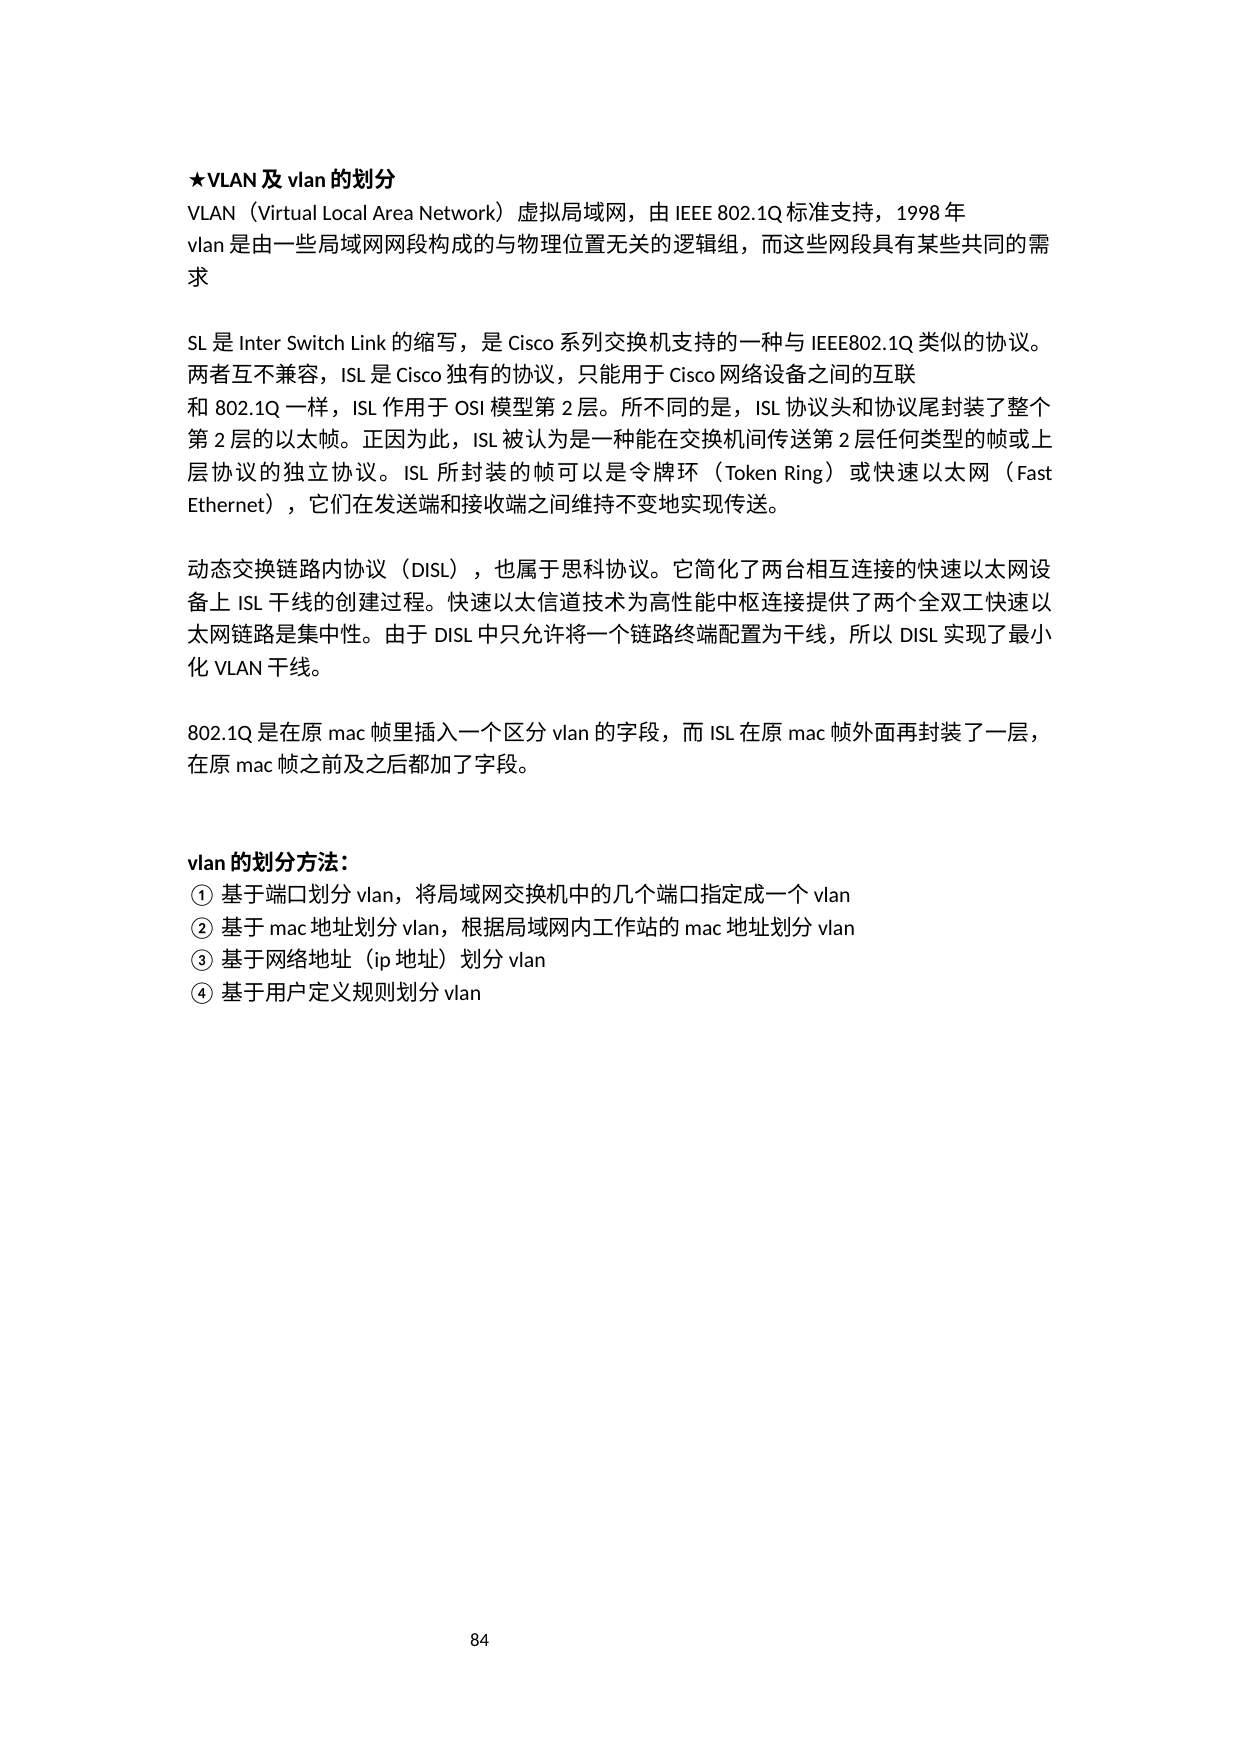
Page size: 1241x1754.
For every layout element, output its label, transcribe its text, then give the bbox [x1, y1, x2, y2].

text vlan的划分方法： [187, 844, 1053, 877]
text ②基于mac地址划分vlan，根据局域网内工作站的mac地址划分vlan [187, 909, 1053, 942]
text 和 802.1Q 一样，ISL 作用于 OSI 模型第2层。所不同的是，ISL 协议头和协议尾封装了整个第2层的以太帧。正因为此，ISL 被认为是一种能在交换机间传送第2层任何类型的帧或上层协议的独立协议。ISL 所封装的帧可以是令牌环（Token Ring）或快速以太网（Fast Ethernet），它们在发送端和接收端之间维持不变地实现传送。 [187, 389, 1053, 519]
text vlan是由一些局域网网段构成的与物理位置无关的逻辑组，而这些网段具有某些共同的需求 [187, 227, 1053, 292]
text ④基于用户定义规则划分vlan [187, 974, 1053, 1007]
text SL是Inter Switch Link的缩写，是Cisco系列交换机支持的一种与IEEE802.1Q类似的协议。两者互不兼容，ISL是Cisco独有的协议，只能用于Cisco网络设备之间的互联 [187, 324, 1053, 389]
text 动态交换链路内协议（DISL），也属于思科协议。它简化了两台相互连接的快速以太网设备上 ISL 干线的创建过程。快速以太信道技术为高性能中枢连接提供了两个全双工快速以太网链路是集中性。由于 DISL 中只允许将一个链路终端配置为干线，所以 DISL 实现了最小化 VLAN 干线。 [187, 552, 1053, 682]
text VLAN（Virtual Local Area Network）虚拟局域网，由IEEE 802.1Q标准支持，1998年 [187, 194, 1053, 227]
text ★VLAN及vlan的划分 [187, 162, 1053, 194]
text ①基于端口划分vlan，将局域网交换机中的几个端口指定成一个vlan [187, 877, 1053, 909]
text ③基于网络地址（ip地址）划分vlan [187, 942, 1053, 974]
text 802.1Q是在原mac帧里插入一个区分vlan的字段，而ISL在原mac帧外面再封装了一层，在原mac帧之前及之后都加了字段。 [187, 714, 1053, 779]
